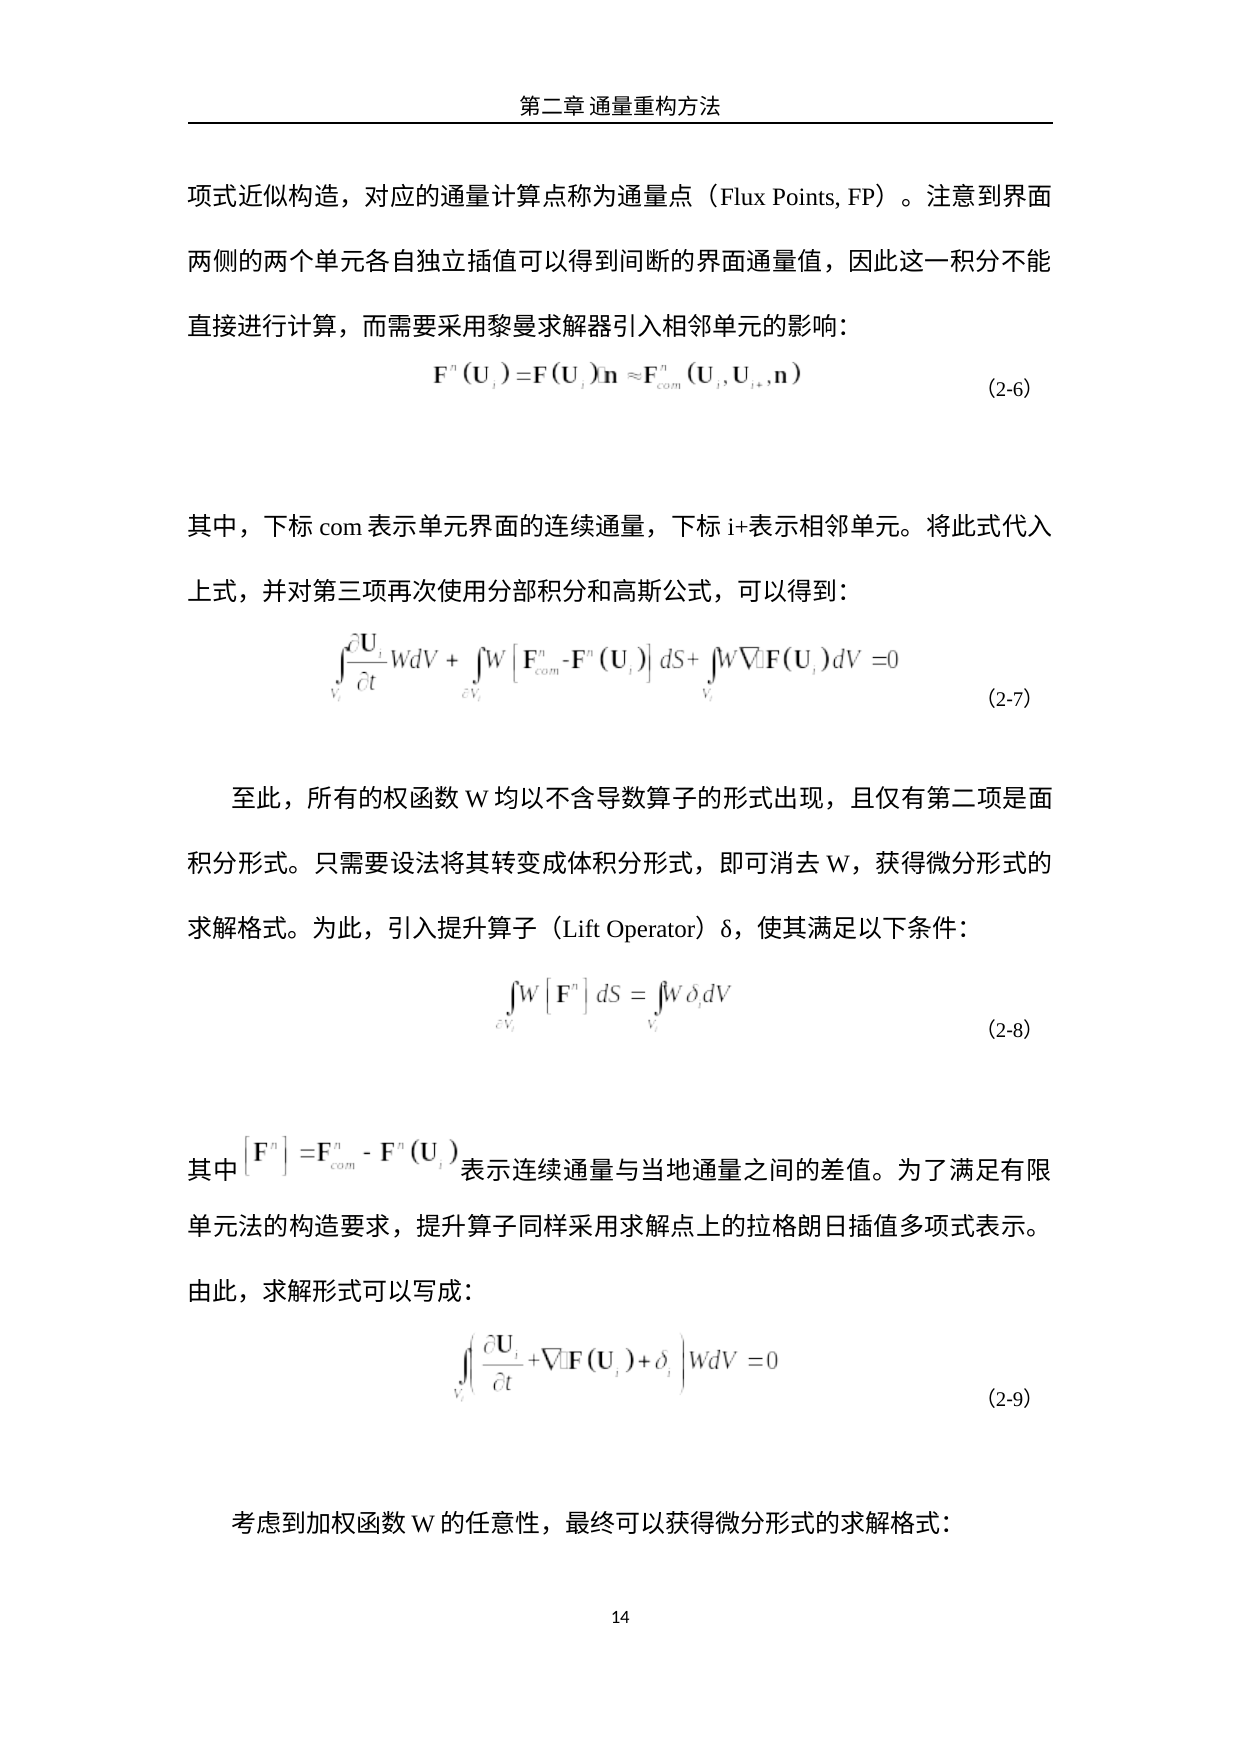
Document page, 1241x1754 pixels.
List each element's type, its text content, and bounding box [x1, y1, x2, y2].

text 至此，所有的权函数W均以不含导数算子的形式出现，且仅有第二项是面积分形式。只需要设法将其转变成体积分形式，即可消去W，获得微分形式的求解格式。为此，引入提升算子（Lift Operator）δ，使其满足以下条件： [187, 764, 1053, 959]
text 其中表示连续通量与当地通量之间的差值。为了满足有限单元法的构造要求，提升算子同样采用求解点上的拉格朗日插值多项式表示。由此，求解形式可以写成： [187, 1127, 1053, 1322]
text （2-6） [187, 357, 1053, 422]
text 考虑到加权函数W的任意性，最终可以获得微分形式的求解格式： [187, 1489, 1053, 1554]
text （2-9） [187, 1322, 1053, 1419]
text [187, 162, 1053, 357]
text （2-7） [187, 622, 1053, 719]
text （2-8） [187, 959, 1053, 1057]
text 其中，下标com表示单元界面的连续通量，下标i+表示相邻单元。将此式代入上式，并对第三项再次使用分部积分和高斯公式，可以得到： [187, 492, 1053, 622]
